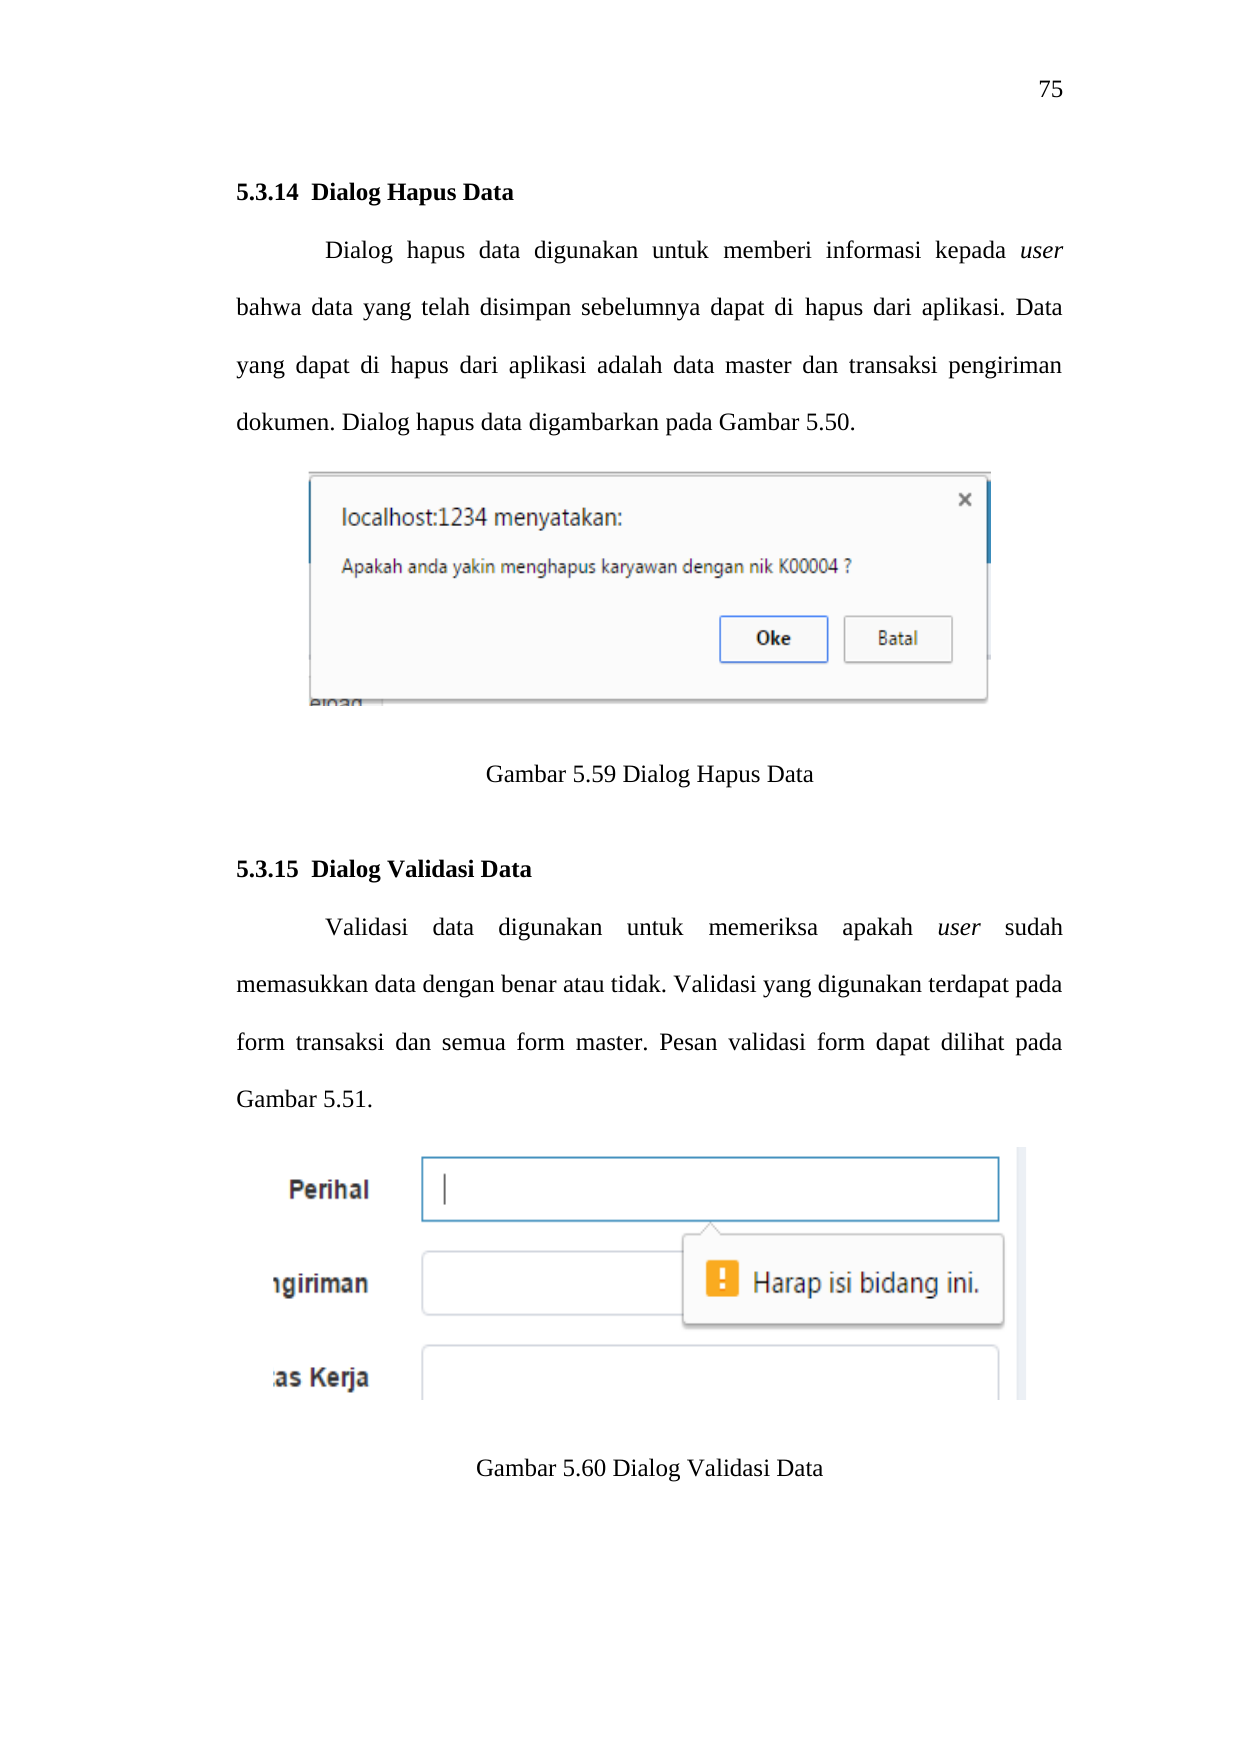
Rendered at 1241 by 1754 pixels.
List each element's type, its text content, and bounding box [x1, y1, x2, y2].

text Dialog hapus data digunakan untuk memberi informasi kepada user bahwa data yang telah disimpan sebelumnya dapat di hapus dari aplikasi. Data yang dapat di hapus dari aplikasi adalah data master dan transaksi pengiriman dokumen. Dialog hapus data digambarkan pada Gambar 5.50. [236, 235, 1063, 436]
text Validasi data digunakan untuk memeriksa apakah user sudah memasukkan data dengan benar atau tidak. Validasi yang digunakan terdapat pada form transaksi dan semua form master. Pesan validasi form dapat dilihat pada Gambar 5.51. [236, 912, 1063, 1113]
picture [308, 471, 991, 706]
subtitle Dialog Validasi Data [236, 854, 1063, 883]
picture [273, 1147, 1027, 1400]
subtitle Dialog Hapus Data [236, 177, 1063, 206]
